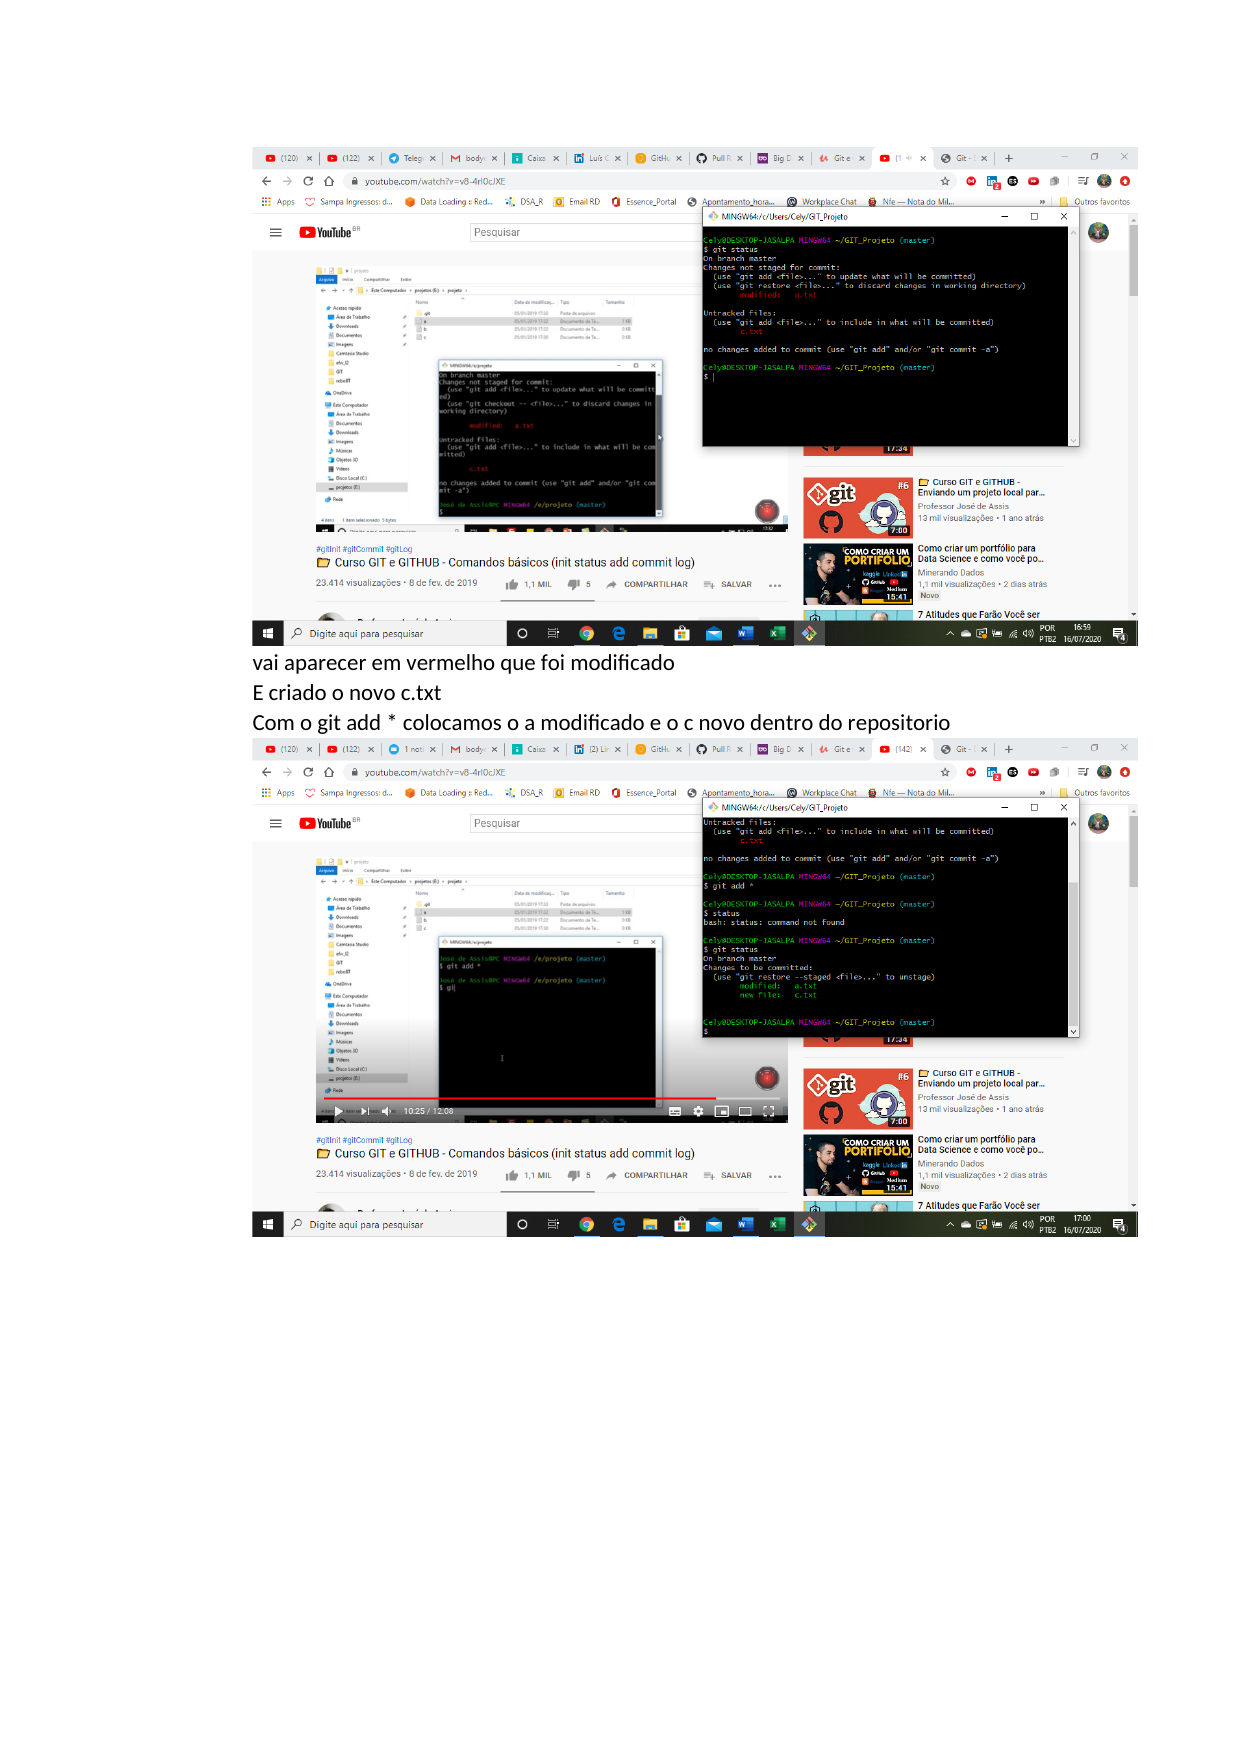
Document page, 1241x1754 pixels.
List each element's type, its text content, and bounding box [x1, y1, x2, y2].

picture [252, 738, 1138, 1237]
picture [252, 147, 1138, 646]
list vai aparecer em vermelho que foi modificado [252, 646, 1063, 676]
list E criado o novo c.txt [252, 678, 1063, 706]
list Com o git add * colocamos o a modificado e o c novo dentro do repositorio [252, 708, 1063, 736]
